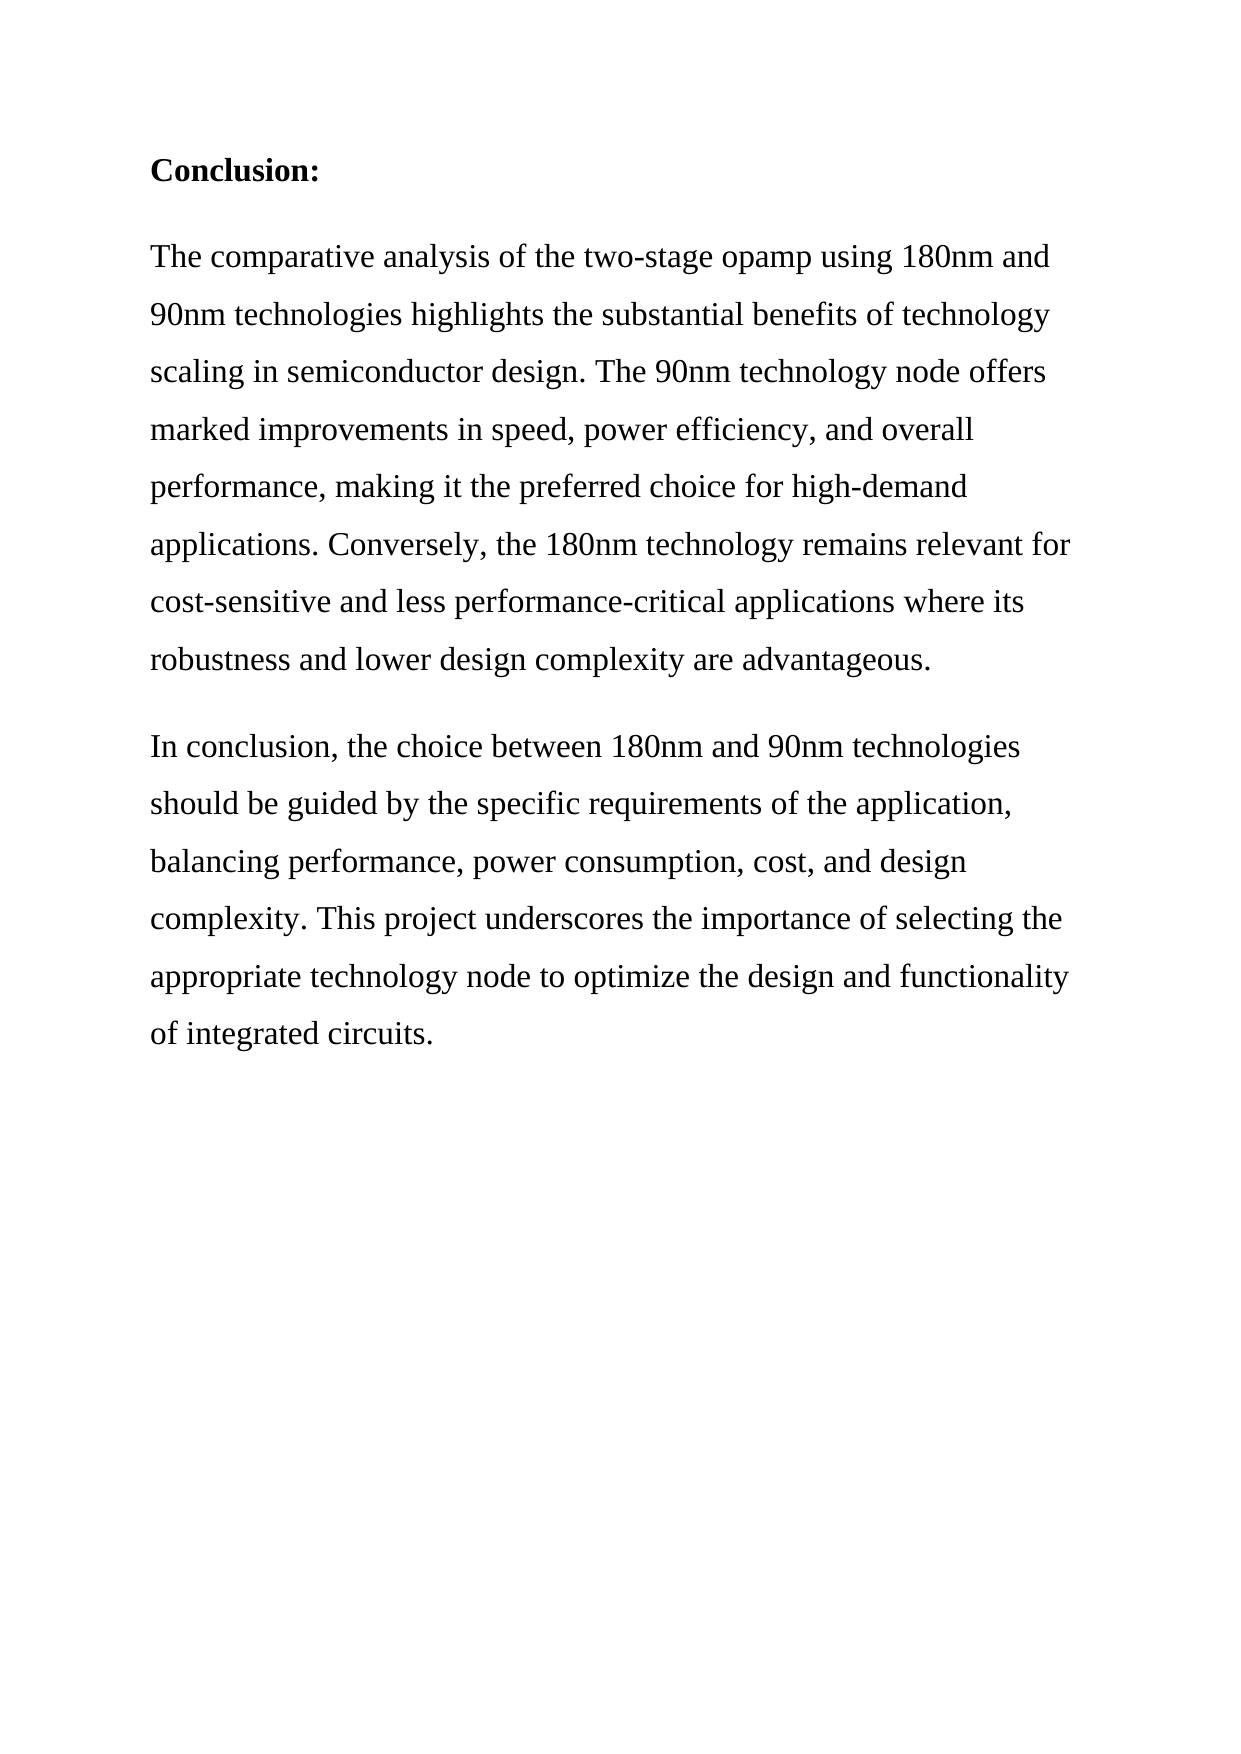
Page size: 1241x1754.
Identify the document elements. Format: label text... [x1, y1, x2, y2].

text The comparative analysis of the two-stage opamp using 180nm and 90nm technologies highlights the substantial benefits of technology scaling in semiconductor design. The 90nm technology node offers marked improvements in speed, power efficiency, and overall performance, making it the preferred choice for high-demand applications. Conversely, the 180nm technology remains relevant for cost-sensitive and less performance-critical applications where its robustness and lower design complexity are advantageous. [150, 496, 1090, 937]
list Despite the higher complexity and costs, the benefits of 90nm technology make it highly desirable for modern high-performance applications where efficiency, speed, and miniaturization are crucial. [262, 150, 1090, 361]
text In conclusion, the choice between 180nm and 90nm technologies should be guided by the specific requirements of the application, balancing performance, power consumption, cost, and design complexity. This project underscores the importance of selecting the appropriate technology node to optimize the design and functionality of integrated circuits. [150, 985, 1090, 1311]
subtitle Conclusion: [150, 409, 1090, 447]
